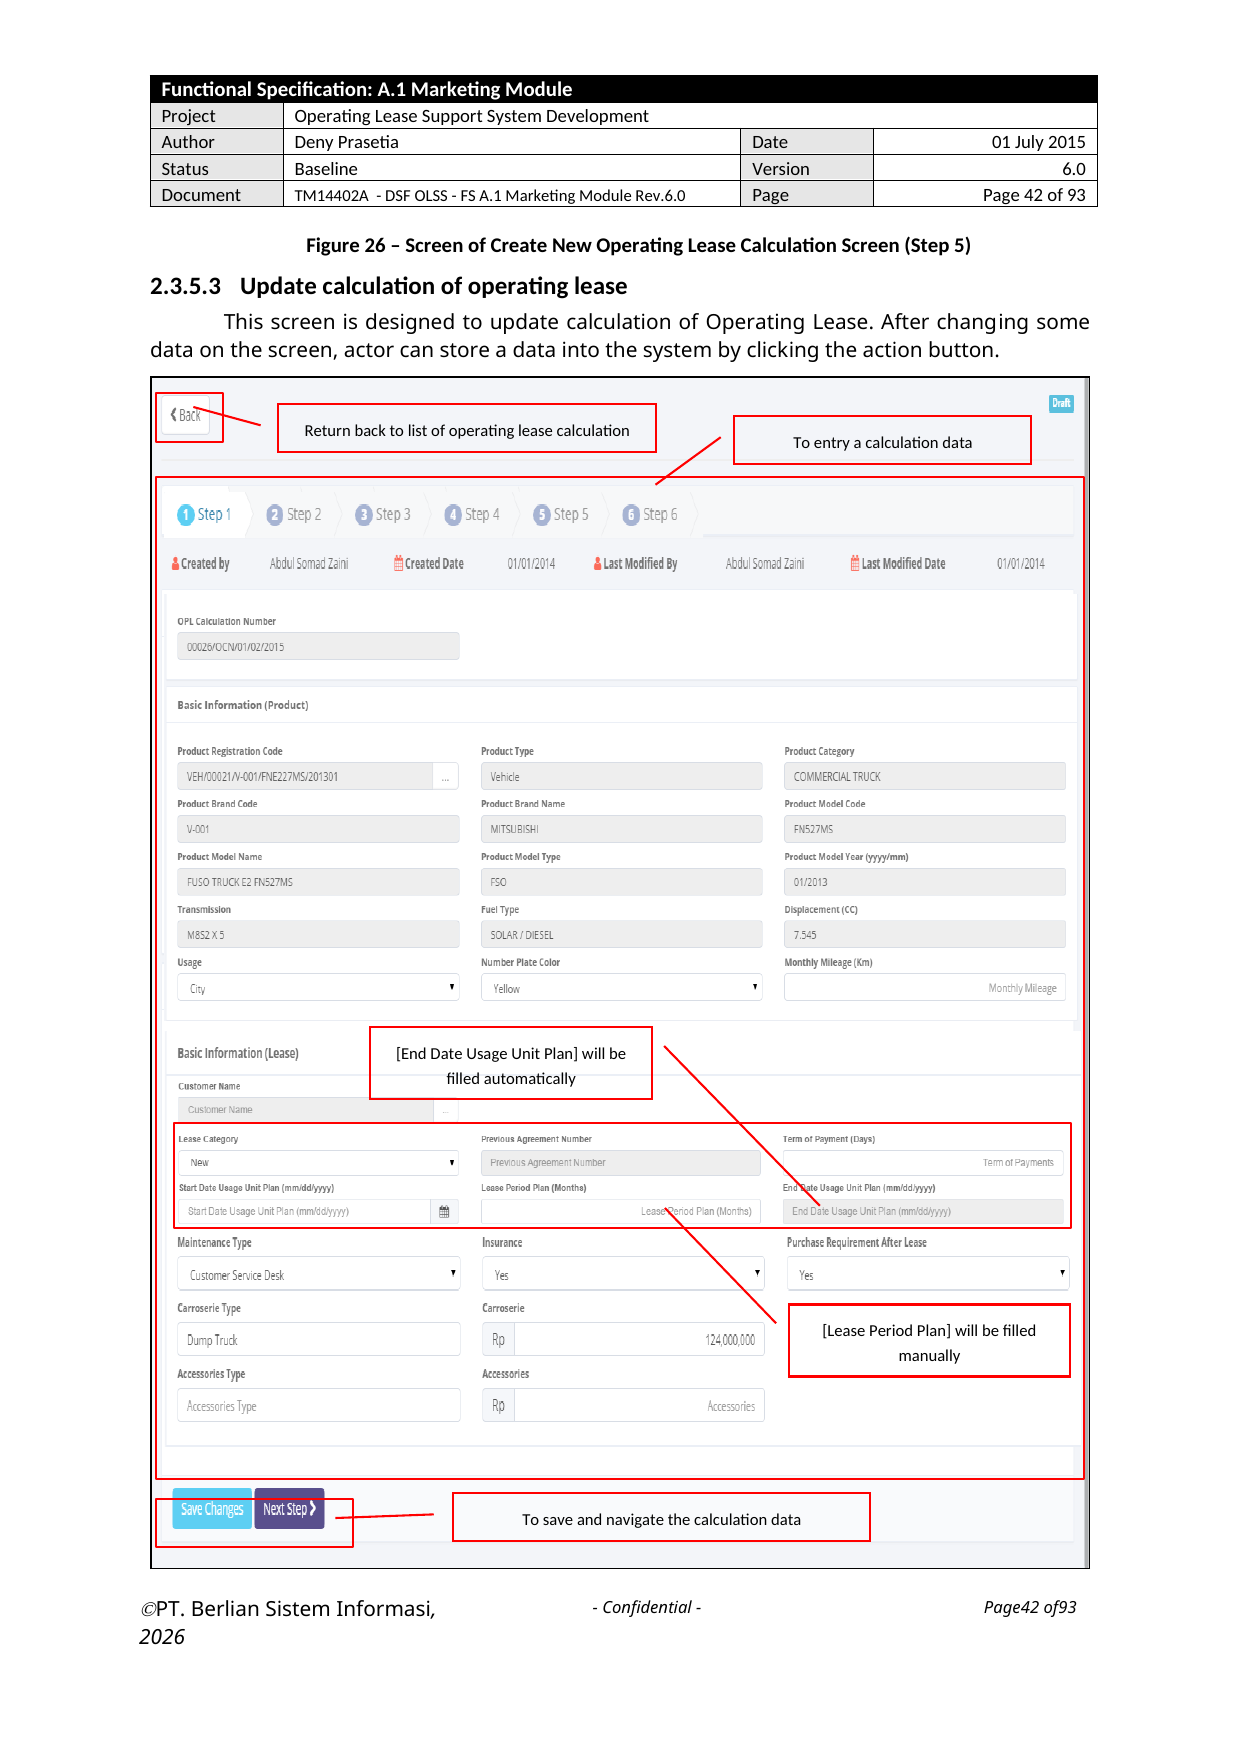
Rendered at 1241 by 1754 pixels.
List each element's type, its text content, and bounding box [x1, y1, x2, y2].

text Figure 26 – Screen of Create New Operating Lease Calculation Screen (Step 5) [187, 232, 1090, 257]
subtitle Update calculation of operating lease [150, 270, 1090, 301]
text This screen is designed to update calculation of Operating Lease. After changing some data on the screen, actor can store a data into the system by clicking the action button. [150, 307, 1090, 364]
picture [152, 378, 1089, 1568]
